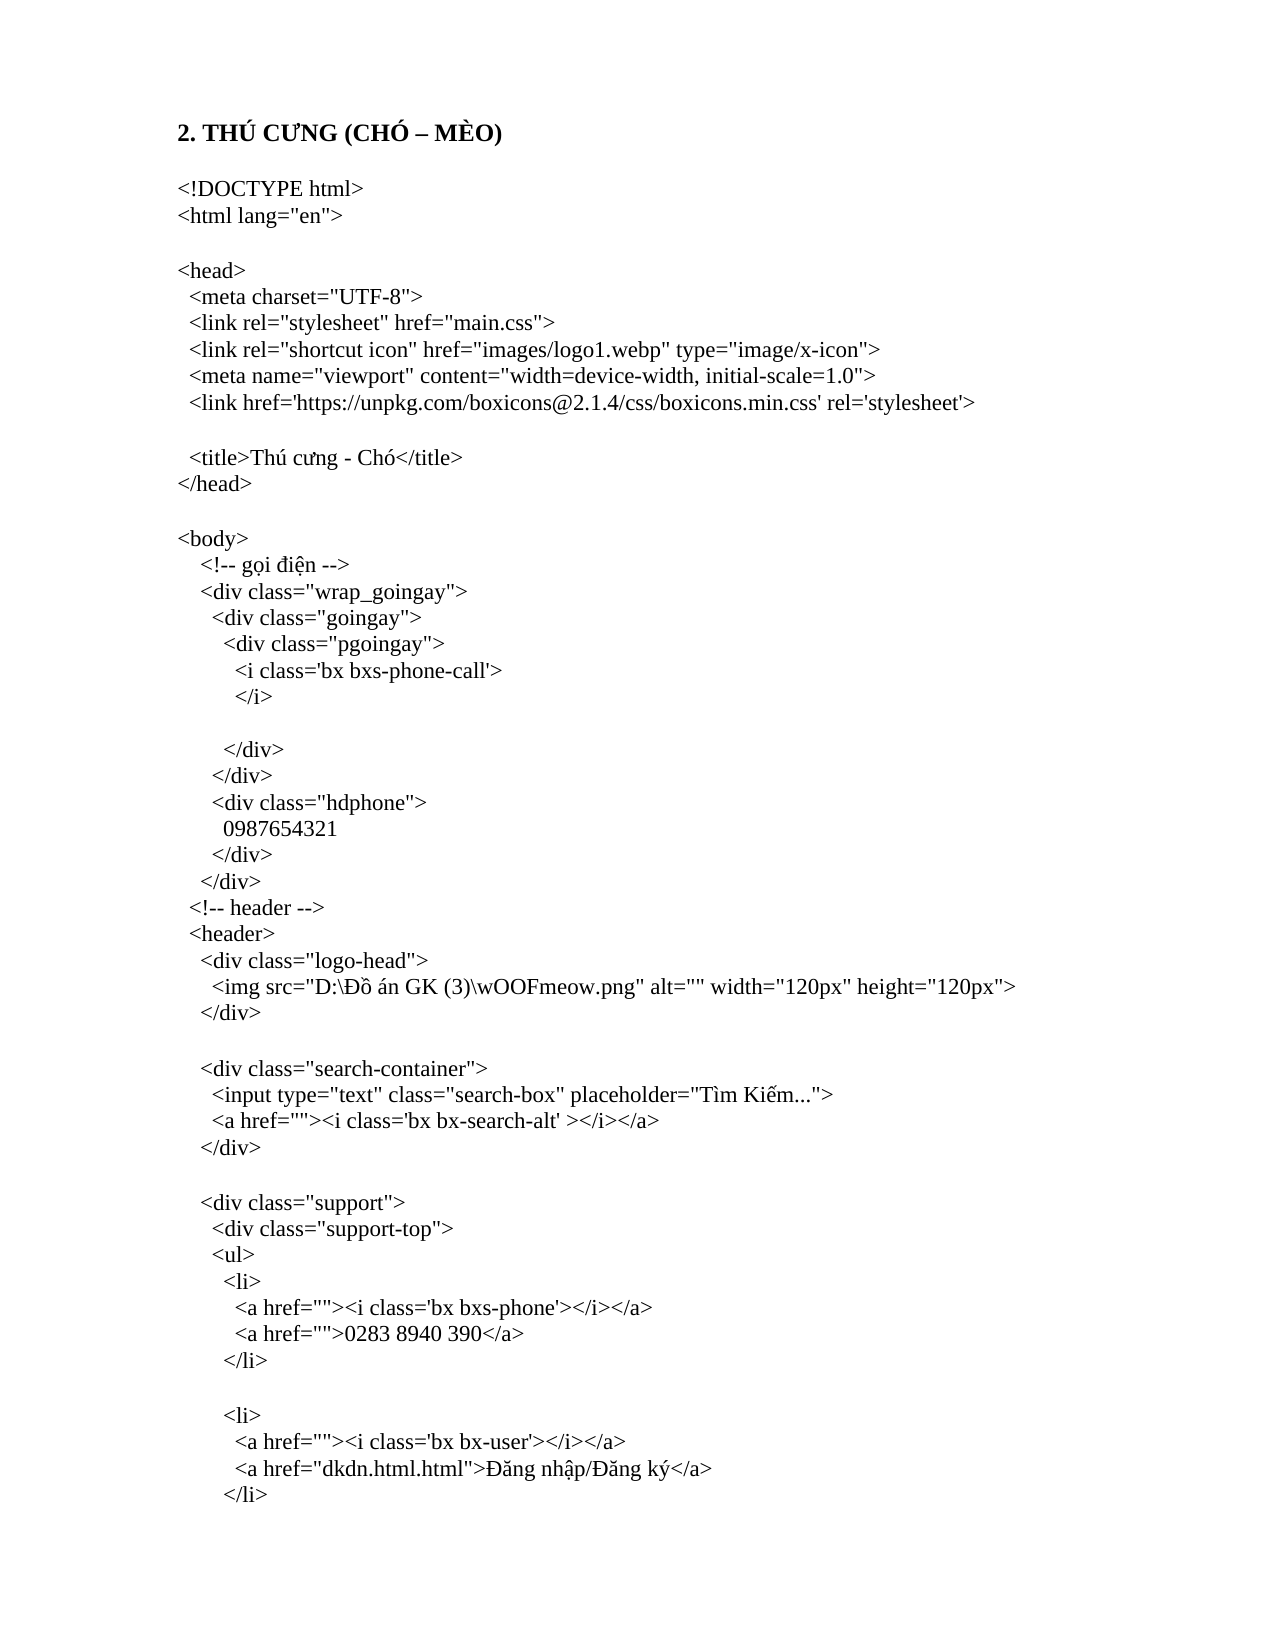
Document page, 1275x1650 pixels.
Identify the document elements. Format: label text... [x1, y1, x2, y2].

text </li> [177, 1347, 1156, 1373]
text <meta name="viewport" content="width=device-width, initial-scale=1.0"> [177, 362, 1156, 388]
text <head> [177, 257, 1156, 283]
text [177, 118, 1156, 175]
text <div class="wrap_goingay"> [177, 578, 1156, 604]
text <header> [177, 920, 1156, 947]
text <div class="goingay"> [177, 604, 1156, 631]
text <div class="hdphone"> [177, 789, 1156, 815]
text <a href="dkdn.html.html">Đăng nhập/Đăng ký</a> [177, 1455, 1156, 1481]
text <link rel="shortcut icon" href="images/logo1.webp" type="image/x-icon"> [177, 336, 1156, 362]
text <body> [177, 525, 1156, 551]
text <li> [177, 1268, 1156, 1294]
text <div class="support-top"> [177, 1215, 1156, 1241]
text <div class="support"> [177, 1189, 1156, 1215]
text <!-- gọi điện --> [177, 551, 1156, 578]
text <!-- header --> [177, 894, 1156, 920]
text </div> [177, 1134, 1156, 1160]
text </div> [177, 762, 1156, 789]
text 0987654321 [177, 815, 1156, 841]
text </head> [177, 470, 1156, 496]
text </li> [177, 1481, 1156, 1507]
text <a href="">0283 8940 390</a> [177, 1321, 1156, 1347]
text <input type="text" class="search-box" placeholder="Tìm Kiếm..."> [177, 1081, 1156, 1107]
text </i> [177, 683, 1156, 709]
text <div class="logo-head"> [177, 947, 1156, 973]
text <a href=""><i class='bx bxs-phone'></i></a> [177, 1294, 1156, 1321]
text <!DOCTYPE html> [177, 175, 1156, 202]
text </div> [177, 841, 1156, 868]
text <html lang="en"> [177, 202, 1156, 228]
text <link href='https://unpkg.com/boxicons@2.1.4/css/boxicons.min.css' rel='stylesheet'> [177, 388, 1156, 415]
text <i class='bx bxs-phone-call'> [177, 657, 1156, 683]
text <a href=""><i class='bx bx-user'></i></a> [177, 1428, 1156, 1455]
text <li> [177, 1402, 1156, 1428]
text </div> [177, 736, 1156, 762]
text <a href=""><i class='bx bx-search-alt' ></i></a> [177, 1107, 1156, 1134]
text <ul> [177, 1241, 1156, 1268]
text <div class="pgoingay"> [177, 631, 1156, 657]
text <img src="D:\Đồ án GK (3)\wOOFmeow.png" alt="" width="120px" height="120px"> [177, 973, 1156, 999]
text <title>Thú cưng - Chó</title> [177, 444, 1156, 470]
text <div class="search-container"> [177, 1054, 1156, 1081]
text <link rel="stylesheet" href="main.css"> [177, 309, 1156, 336]
text <meta charset="UTF-8"> [177, 283, 1156, 309]
text </div> [177, 999, 1156, 1026]
text </div> [177, 868, 1156, 894]
